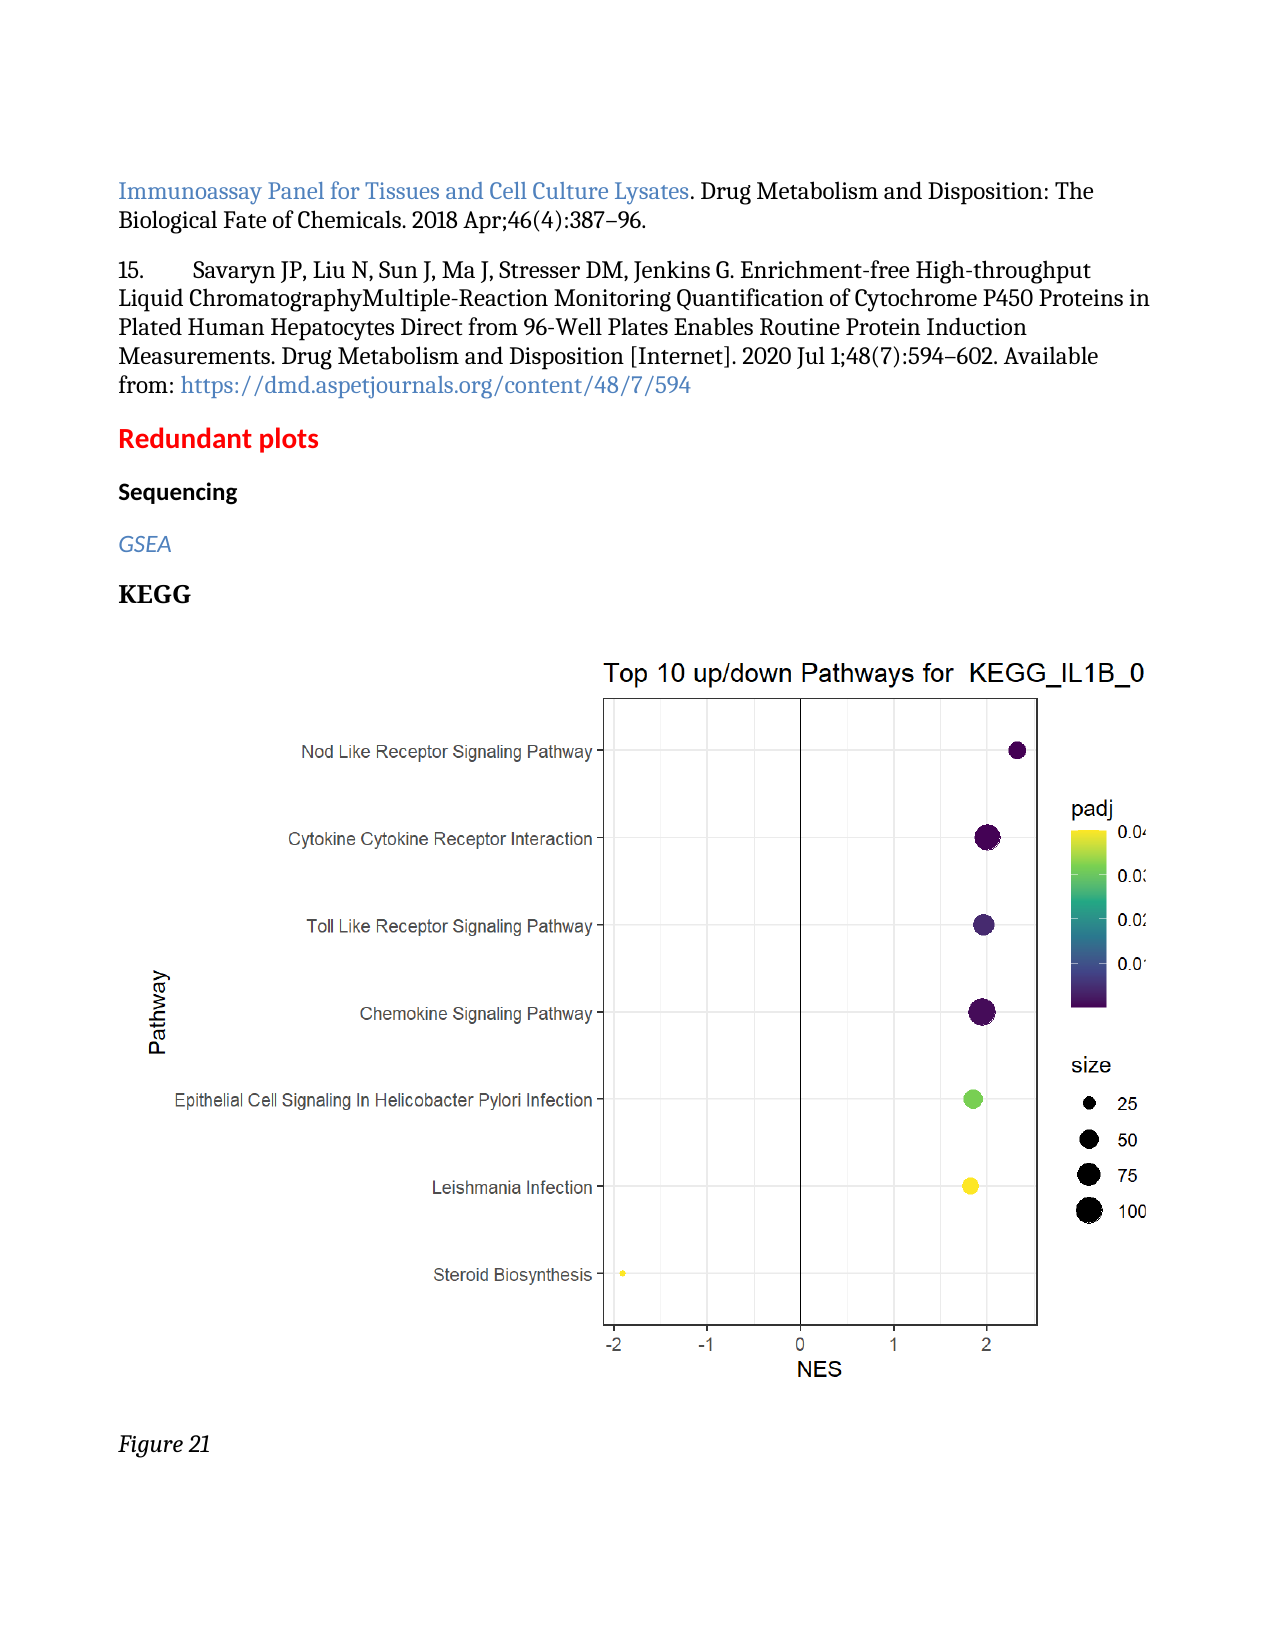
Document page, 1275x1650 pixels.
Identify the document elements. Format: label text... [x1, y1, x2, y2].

picture [137, 650, 1146, 1392]
text 15. Savaryn JP, Liu N, Sun J, Ma J, Stresser DM, Jenkins G. Enrichment-free High-throughput Liquid ChromatographyMultiple-Reaction Monitoring Quantification of Cytochrome P450 Proteins in Plated Human Hepatocytes Direct from 96-Well Plates Enables Routine Protein Induction Measurements. Drug Metabolism and Disposition [Internet]. 2020 Jul 1;48(7):594–602. Available from: https://dmd.aspetjournals.org/content/48/7/594 [118, 256, 1157, 399]
table_header Figure 21 [107, 647, 1146, 1471]
subtitle GSEA [118, 528, 1157, 558]
subtitle Sequencing [118, 477, 1157, 507]
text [118, 177, 1157, 235]
subtitle Redundant plots [118, 420, 1157, 456]
text KEGG [118, 577, 1157, 611]
